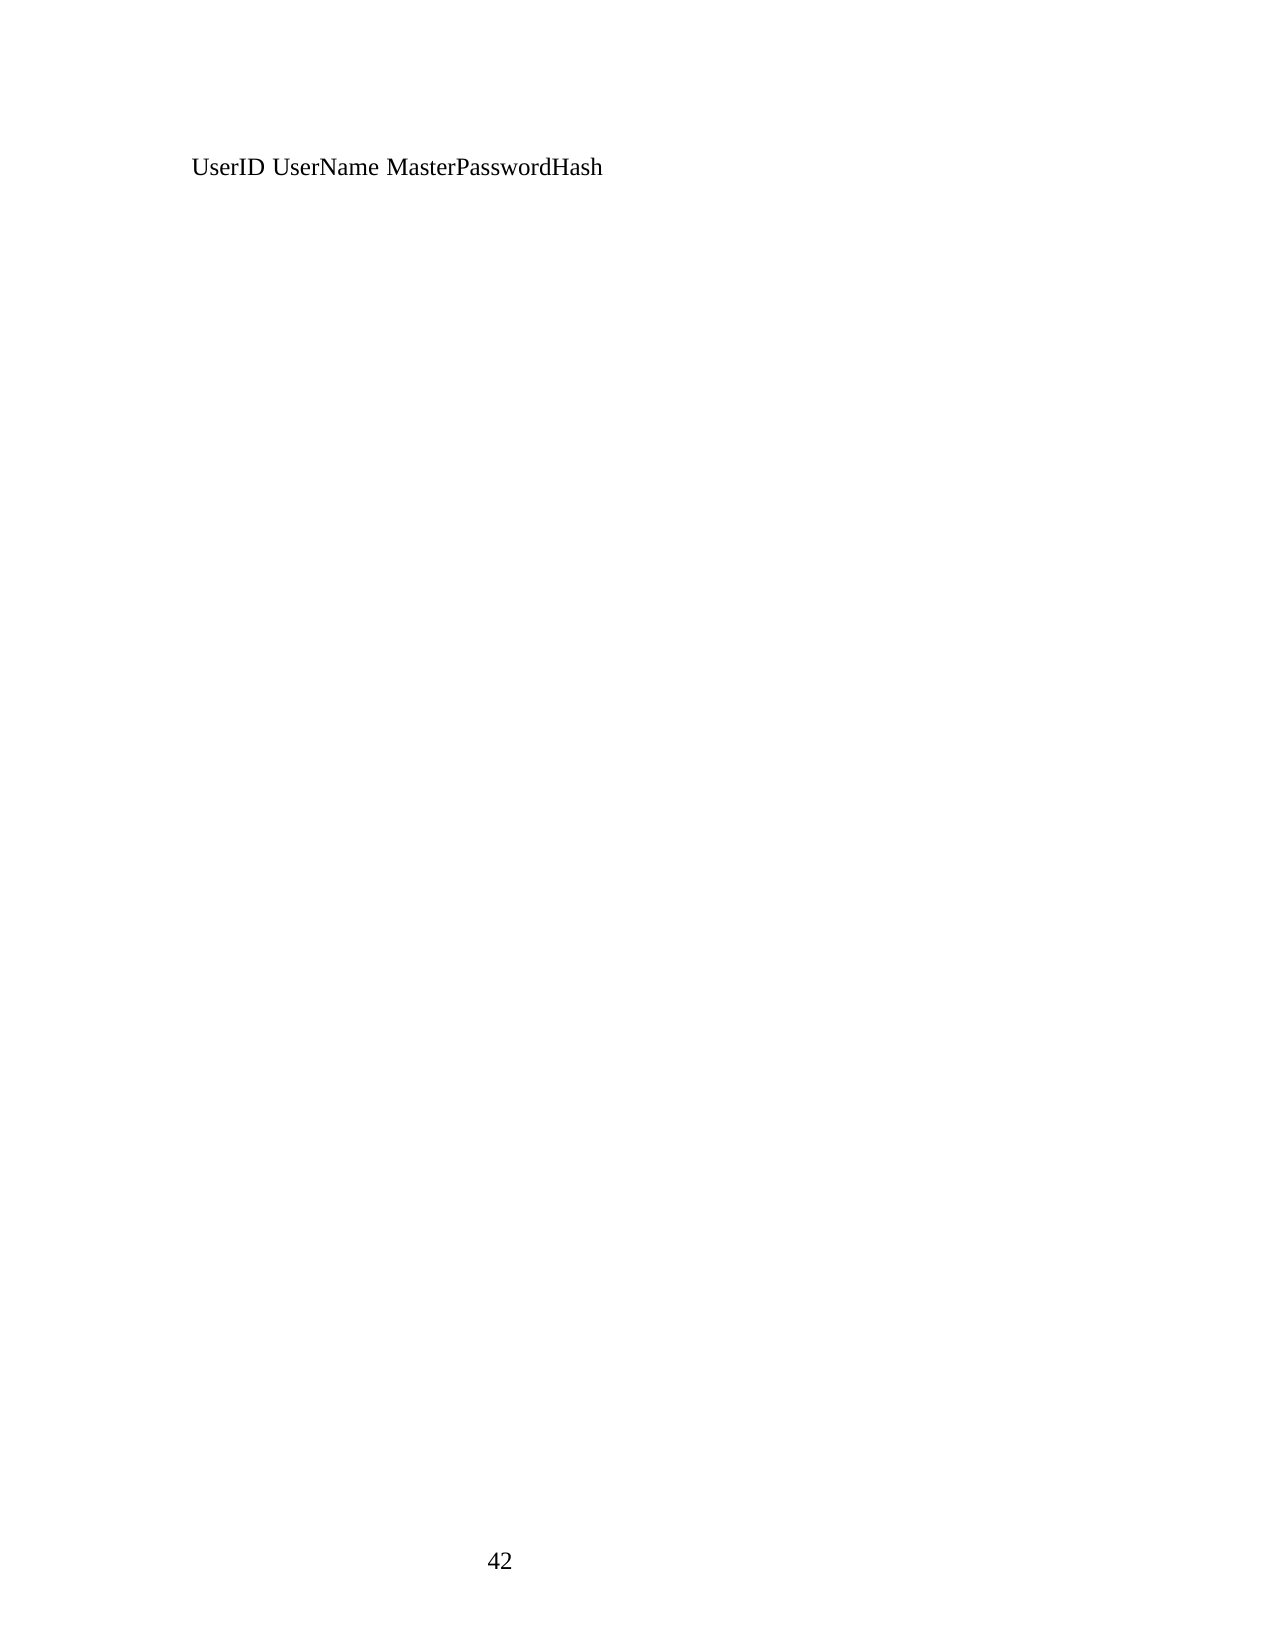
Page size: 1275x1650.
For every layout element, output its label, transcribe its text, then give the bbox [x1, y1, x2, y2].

table_header UserName [269, 150, 382, 207]
table_header UserID [188, 150, 269, 207]
table_header MasterPasswordHash [382, 150, 607, 207]
